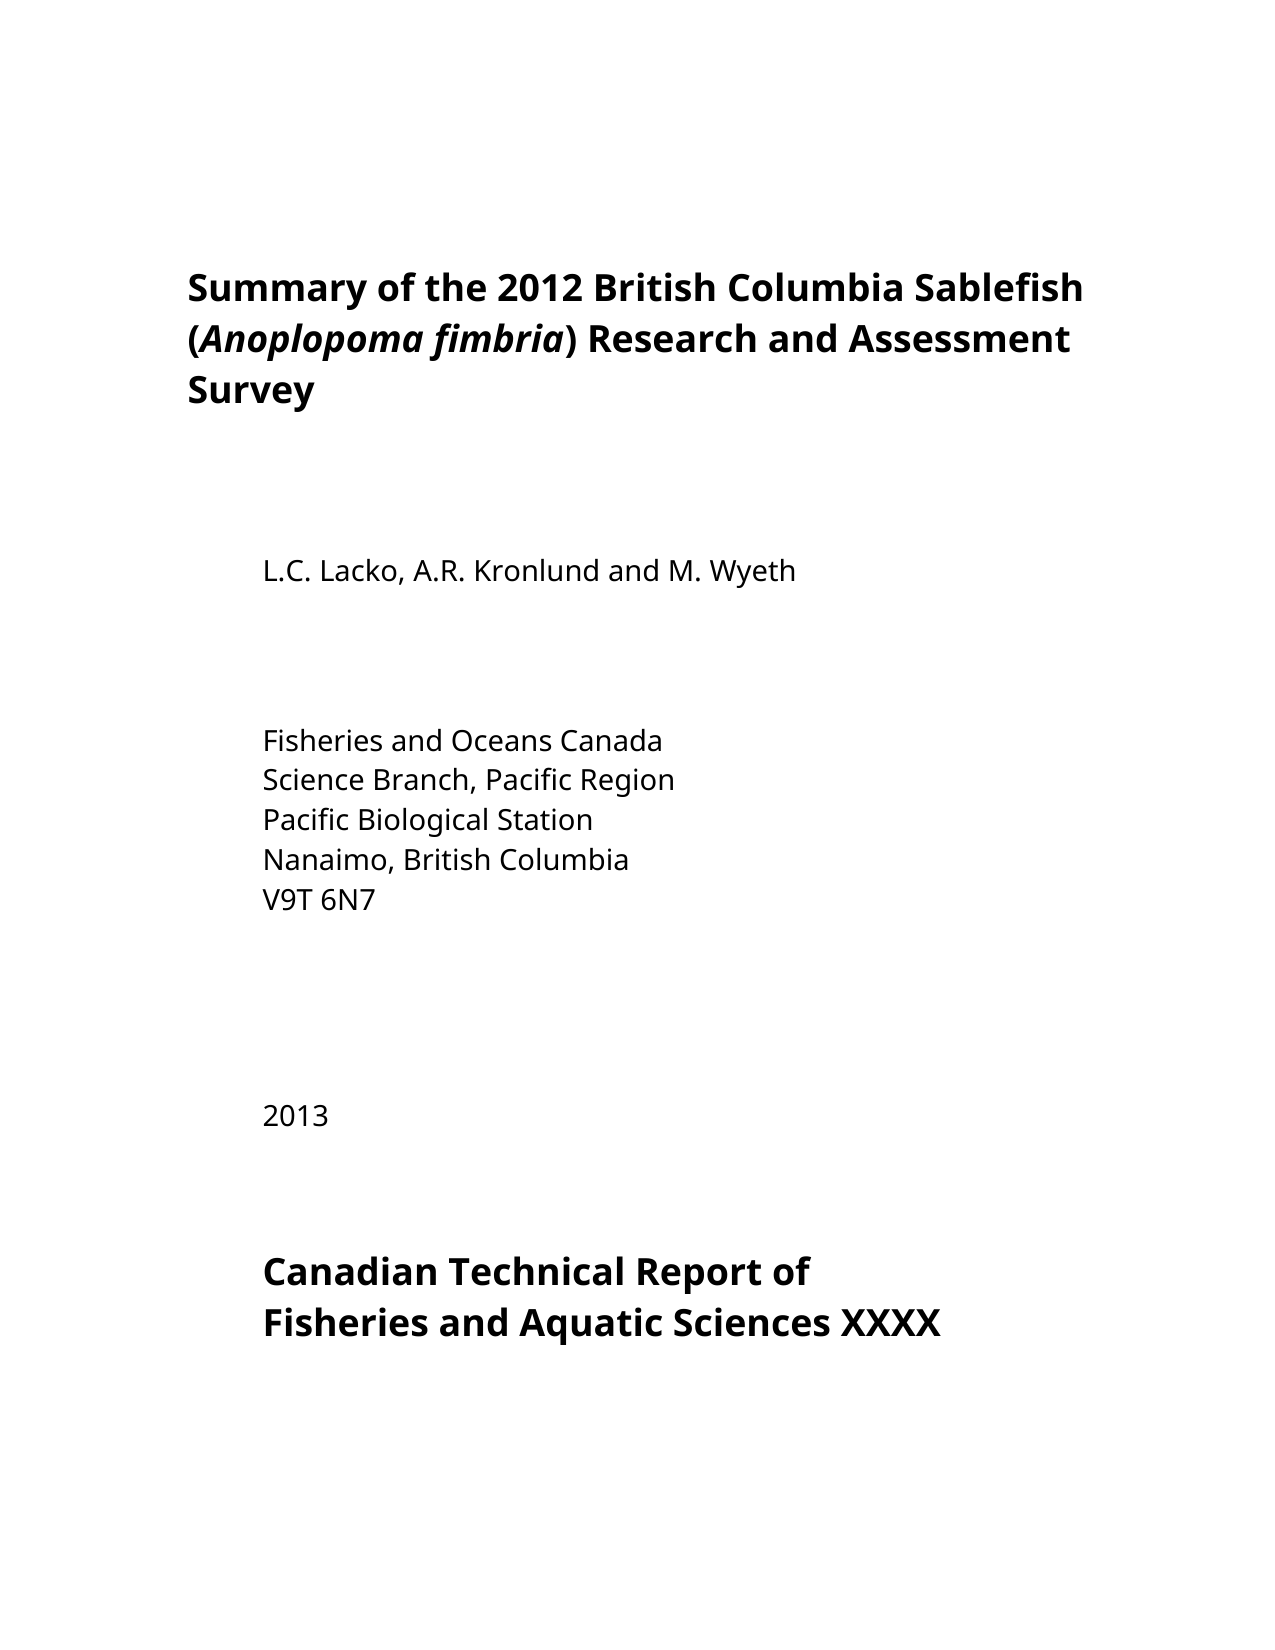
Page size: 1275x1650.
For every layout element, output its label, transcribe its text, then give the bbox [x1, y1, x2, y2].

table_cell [176, 1245, 1099, 1449]
table_header Summary of the 2012 British Columbia Sablefish (Anoplopoma fimbria) Research and Assessment Survey [176, 150, 1099, 525]
table_cell Fisheries and Oceans Canada Science Branch, Pacific Region Pacific Biological Station Nanaimo, British Columbia V9T 6N7 [176, 720, 1099, 1095]
table_cell 2013 [176, 1095, 1099, 1245]
table_cell L.C. Lacko, A.R. Kronlund and M. Wyeth [176, 525, 1099, 720]
